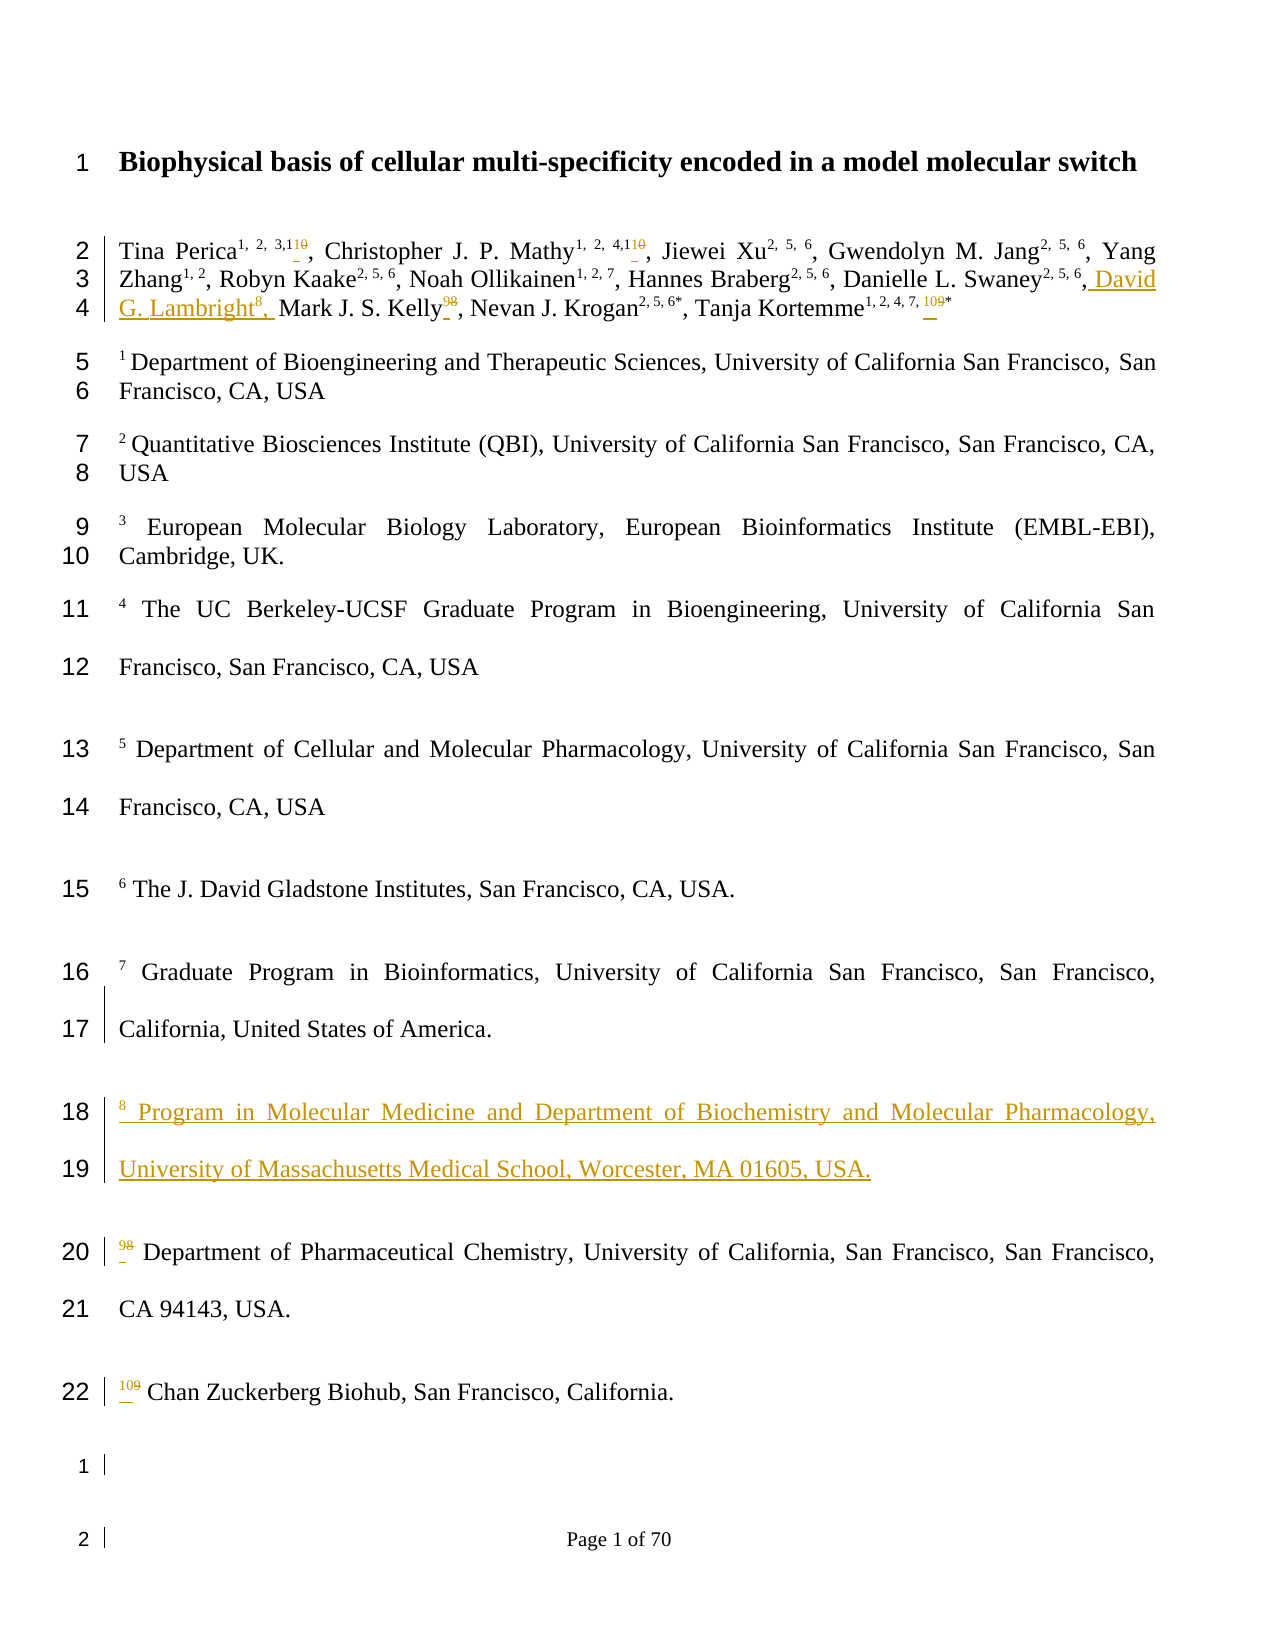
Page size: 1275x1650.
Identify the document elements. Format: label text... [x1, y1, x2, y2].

text 3 European Molecular Biology Laboratory, European Bioinformatics Institute (EMBL-EBI), Cambridge, UK. [119, 512, 1156, 569]
text 2 Quantitative Biosciences Institute (QBI), University of California San Francisco, San Francisco, CA, USA [119, 429, 1156, 487]
subtitle Biophysical basis of cellular multi-specificity encoded in a model molecular switch [119, 144, 1156, 177]
text 6 The J. David Gladstone Institutes, San Francisco, CA, USA. [119, 874, 1156, 903]
text Chan Zuckerberg Biohub, San Francisco, California. [119, 1377, 1156, 1406]
text 7 Graduate Program in Bioinformatics, University of California San Francisco, San Francisco, California, United States of America. [119, 957, 1156, 1043]
text 1 Department of Bioengineering and Therapeutic Sciences, University of California San Francisco, San Francisco, CA, USA [119, 347, 1156, 404]
text Tina Perica1, 2, 3,1, Christopher J. P. Mathy1, 2, 4,1, Jiewei Xu2, 5, 6, Gwendolyn Μ. Jang2, 5, 6, Yang Zhang1, 2, Robyn Kaake2, 5, 6, Noah Ollikainen1, 2, 7, Hannes Braberg2, 5, 6, Danielle L. Swaney2, 5, 6, Mark J. S. Kelly, Nevan J. Krogan2, 5, 6*, Tanja Kortemme1, 2, 4, 7, * [119, 236, 1156, 322]
text 4 The UC Berkeley-UCSF Graduate Program in Bioengineering, University of California San Francisco, San Francisco, CA, USA [119, 594, 1156, 681]
text Department of Pharmaceutical Chemistry, University of California, San Francisco, San Francisco, CA 94143, USA. [119, 1237, 1156, 1323]
text 5 Department of Cellular and Molecular Pharmacology, University of California San Francisco, San Francisco, CA, USA [119, 734, 1156, 821]
